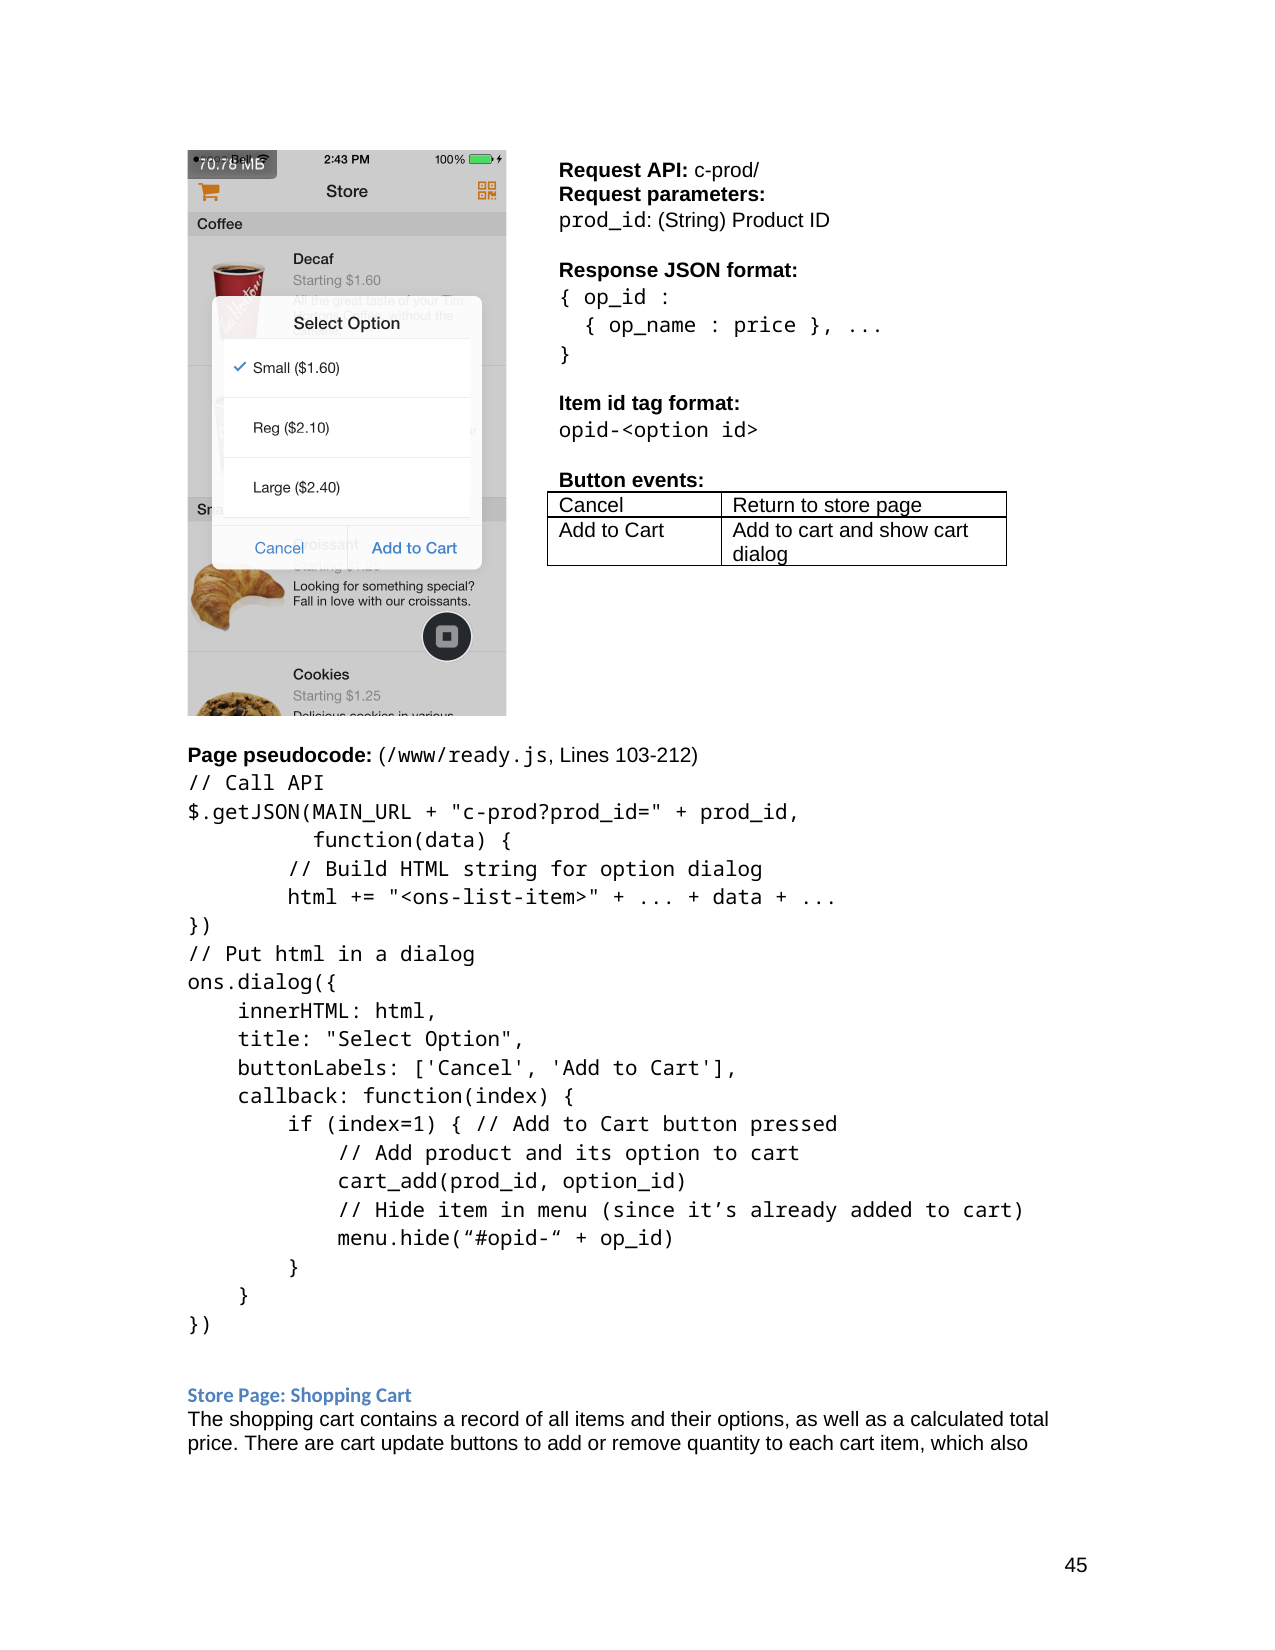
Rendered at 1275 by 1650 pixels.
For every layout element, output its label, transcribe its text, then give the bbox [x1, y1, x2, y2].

text ons.dialog({ [187, 967, 1087, 996]
text innerHTML: html, [187, 996, 1087, 1024]
picture [187, 150, 507, 716]
text // Add product and its option to cart [187, 1138, 1087, 1166]
text // Build HTML string for option dialog [187, 854, 1087, 882]
text buttonLabels: ['Cancel', 'Add to Cart'], [187, 1053, 1087, 1081]
text menu.hide(“#opid-“ + op_id) [187, 1223, 1087, 1252]
text title: "Select Option", [187, 1024, 1087, 1053]
text }) [187, 911, 1087, 939]
text function(data) { [187, 825, 1087, 854]
text }) [187, 1309, 1087, 1337]
text // Hide item in menu (since it’s already added to cart) [187, 1195, 1087, 1223]
text } [187, 1252, 1087, 1280]
text if (index=1) { // Add to Cart button pressed [187, 1109, 1087, 1138]
text Page pseudocode: (/www/ready.js, Lines 103-212) [187, 740, 1087, 768]
text html += "<ons-list-item>" + ... + data + ... [187, 882, 1087, 911]
text cart_add(prod_id, option_id) [187, 1166, 1087, 1195]
subtitle Store Page: Shopping Cart [187, 1382, 1087, 1407]
text } [187, 1280, 1087, 1309]
text callback: function(index) { [187, 1081, 1087, 1109]
text $.getJSON(MAIN_URL + "c-prod?prod_id=" + prod_id, [187, 797, 1087, 825]
text // Put html in a dialog [187, 939, 1087, 967]
text // Call API [187, 768, 1087, 797]
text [187, 1407, 1087, 1455]
